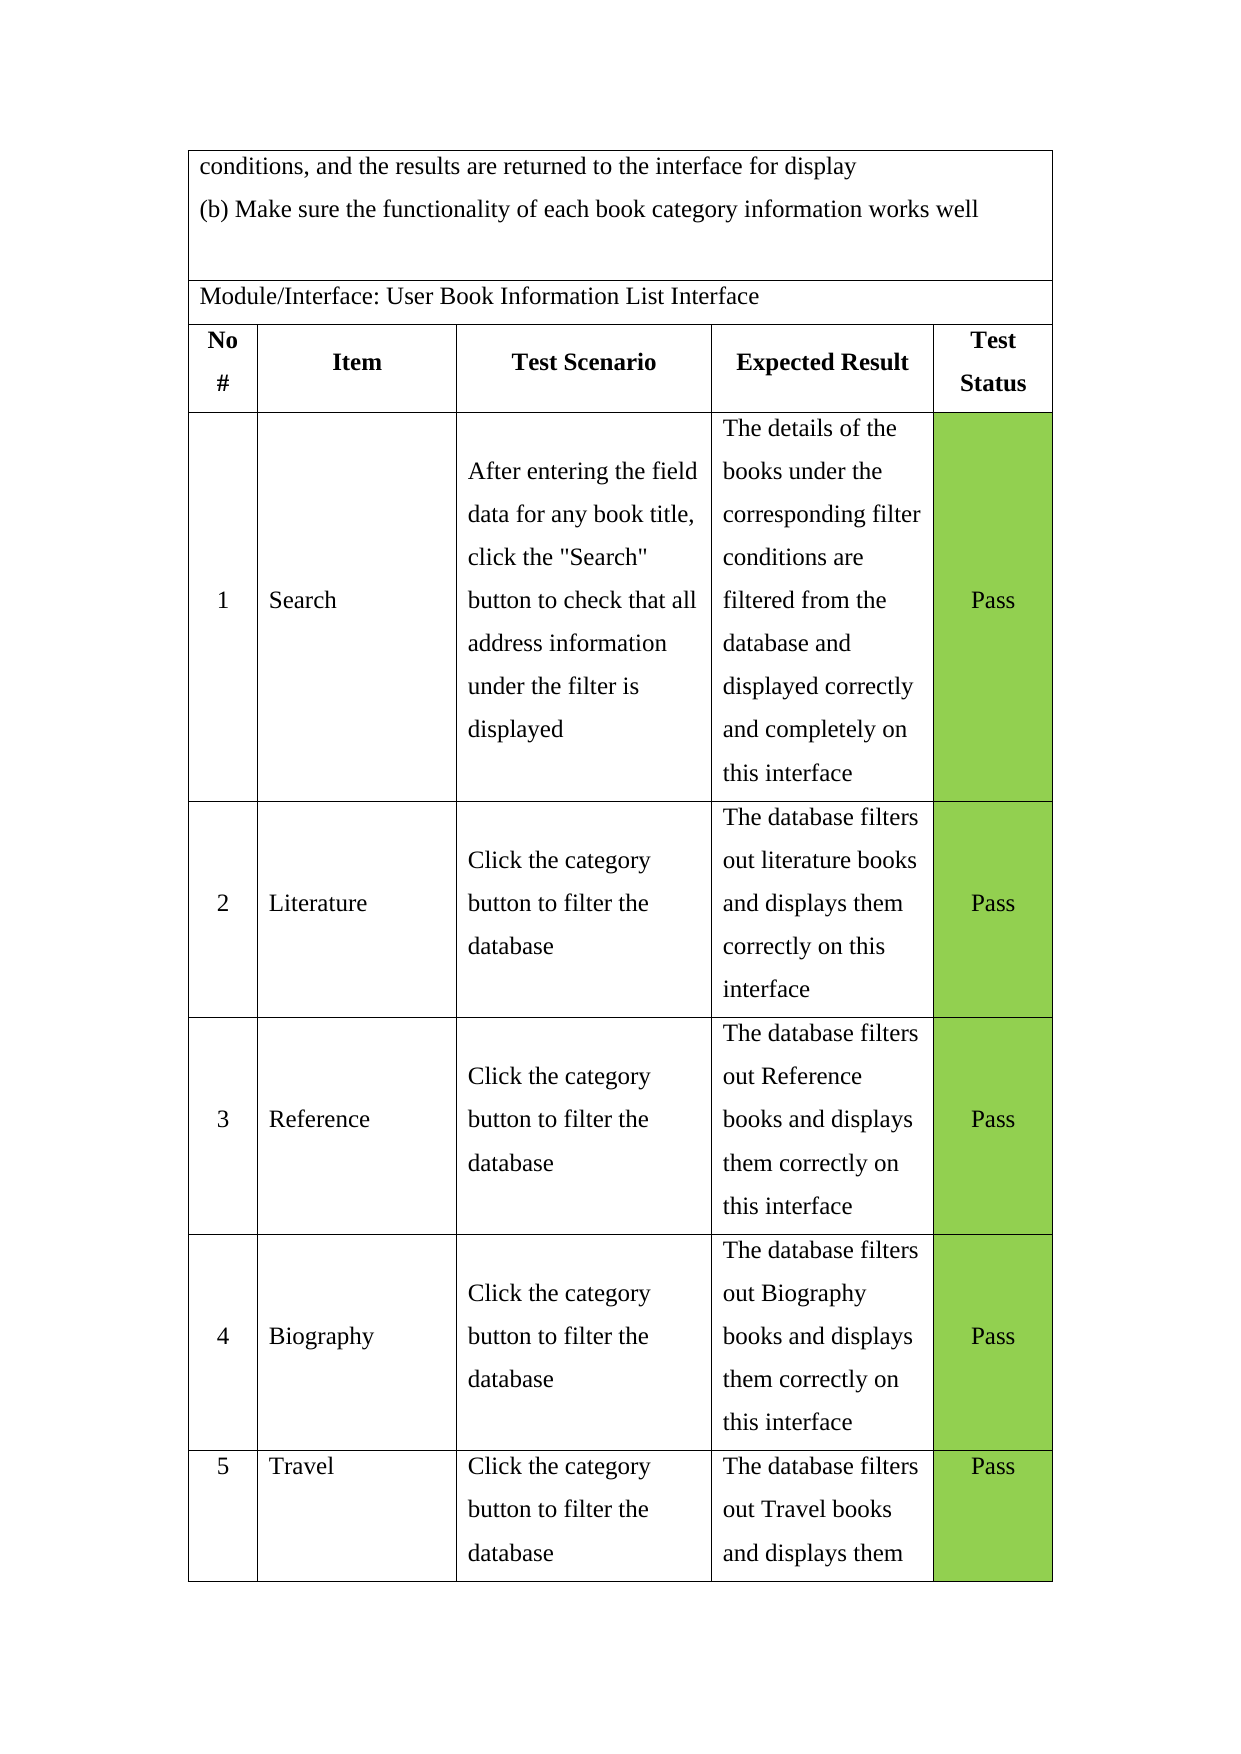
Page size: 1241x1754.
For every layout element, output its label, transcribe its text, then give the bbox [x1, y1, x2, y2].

table_cell Pass [934, 1235, 1052, 1450]
table_cell 4 [189, 1235, 257, 1450]
table_cell Module/Interface: User Book Information List Interface [189, 281, 1052, 324]
table_cell Item [258, 325, 456, 412]
table_cell Pass [934, 1451, 1052, 1581]
table_cell No # [189, 325, 257, 412]
table_cell Test Status [934, 325, 1052, 412]
table_cell Pass [934, 1018, 1052, 1234]
table_cell The database filters out literature books and displays them correctly on this interface [712, 802, 933, 1017]
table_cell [457, 1235, 711, 1450]
table_cell Pass [934, 413, 1052, 801]
table_cell Biography [258, 1235, 456, 1450]
table_cell Search [258, 413, 456, 801]
table_cell Test Scenario [457, 325, 711, 412]
table_cell Travel [258, 1451, 456, 1581]
table_cell Literature [258, 802, 456, 1017]
table_cell Click the category button to filter the database [457, 802, 711, 1017]
table_cell The database filters out Biography books and displays them correctly on this interface [712, 1235, 933, 1450]
table_cell Expected Result [712, 325, 933, 412]
table_cell 2 [189, 802, 257, 1017]
table_cell After entering the field data for any book title, click the "Search" button to check that all address information under the filter is displayed [457, 413, 711, 801]
table_cell 1 [189, 413, 257, 801]
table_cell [189, 151, 1052, 280]
table_cell The database filters out Reference books and displays them correctly on this interface [712, 1018, 933, 1234]
table_cell Pass [934, 802, 1052, 1017]
table_cell The details of the books under the corresponding filter conditions are filtered from the database and displayed correctly and completely on this interface [712, 413, 933, 801]
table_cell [712, 1451, 933, 1581]
table_cell 3 [189, 1018, 257, 1234]
table_cell 5 [189, 1451, 257, 1581]
table_cell Reference [258, 1018, 456, 1234]
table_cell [457, 1451, 711, 1581]
table_cell Click the category button to filter the database [457, 1018, 711, 1234]
